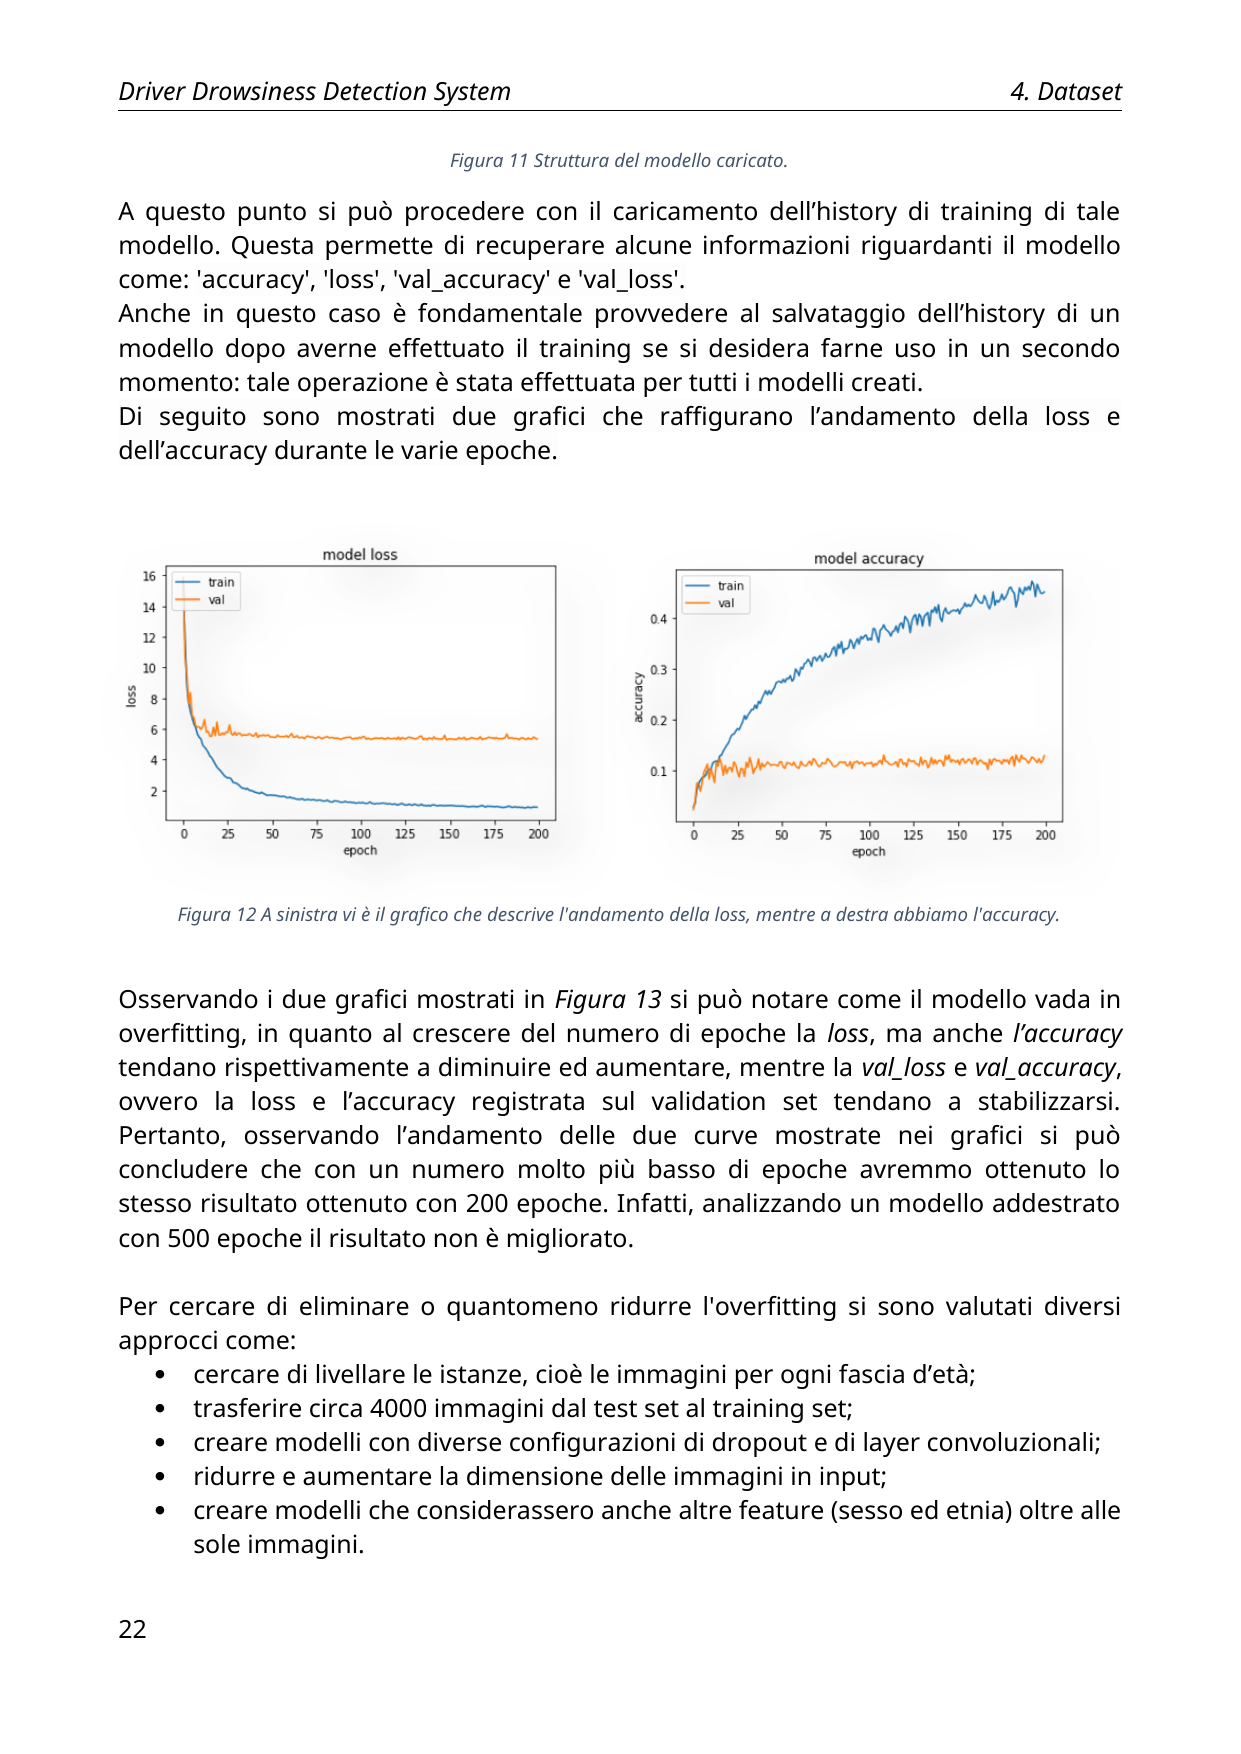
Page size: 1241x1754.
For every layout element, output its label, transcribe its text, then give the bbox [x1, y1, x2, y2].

text Osservando i due grafici mostrati in Figura 13 si può notare come il modello vada in overfitting, in quanto al crescere del numero di epoche la loss, ma anche l’accuracy tendano rispettivamente a diminuire ed aumentare, mentre la val_loss e val_accuracy, ovvero la loss e l’accuracy registrata sul validation set tendano a stabilizzarsi. Pertanto, osservando l’andamento delle due curve mostrate nei grafici si può concludere che con un numero molto più basso di epoche avremmo ottenuto lo stesso risultato ottenuto con 200 epoche. Infatti, analizzando un modello addestrato con 500 epoche il risultato non è migliorato. [118, 982, 1122, 1254]
text Di seguito sono mostrati due grafici che raffigurano l’andamento della loss e dell’accuracy durante le varie epoche. [118, 432, 1122, 466]
picture [118, 540, 561, 864]
text Per cercare di eliminare o quantomeno ridurre l'overfitting si sono valutati diversi approcci come: [118, 1288, 1122, 1356]
text Anche in questo caso è fondamentale provvedere al salvataggio dell’history di un modello dopo averne effettuato il training se si desidera farne uso in un secondo momento: tale operazione è stata effettuata per tutti i modelli creati. [118, 296, 1122, 398]
text A questo punto si può procedere con il caricamento dell’history di training di tale modello. Questa permette di recuperare alcune informazioni riguardanti il modello come: 'accuracy', 'loss', 'val_accuracy' e 'val_loss'. [118, 194, 1122, 296]
list ridurre e aumentare la dimensione delle immagini in input; [156, 1459, 1122, 1493]
list creare modelli che considerassero anche altre feature (sesso ed etnia) oltre alle sole immagini. [156, 1493, 1122, 1561]
list trasferire circa 4000 immagini dal test set al training set; [156, 1391, 1122, 1424]
list creare modelli con diverse configurazioni di dropout e di layer convoluzionali; [156, 1424, 1122, 1459]
picture [625, 544, 1069, 864]
list cercare di livellare le istanze, cioè le immagini per ogni fascia d’età; [156, 1356, 1122, 1391]
